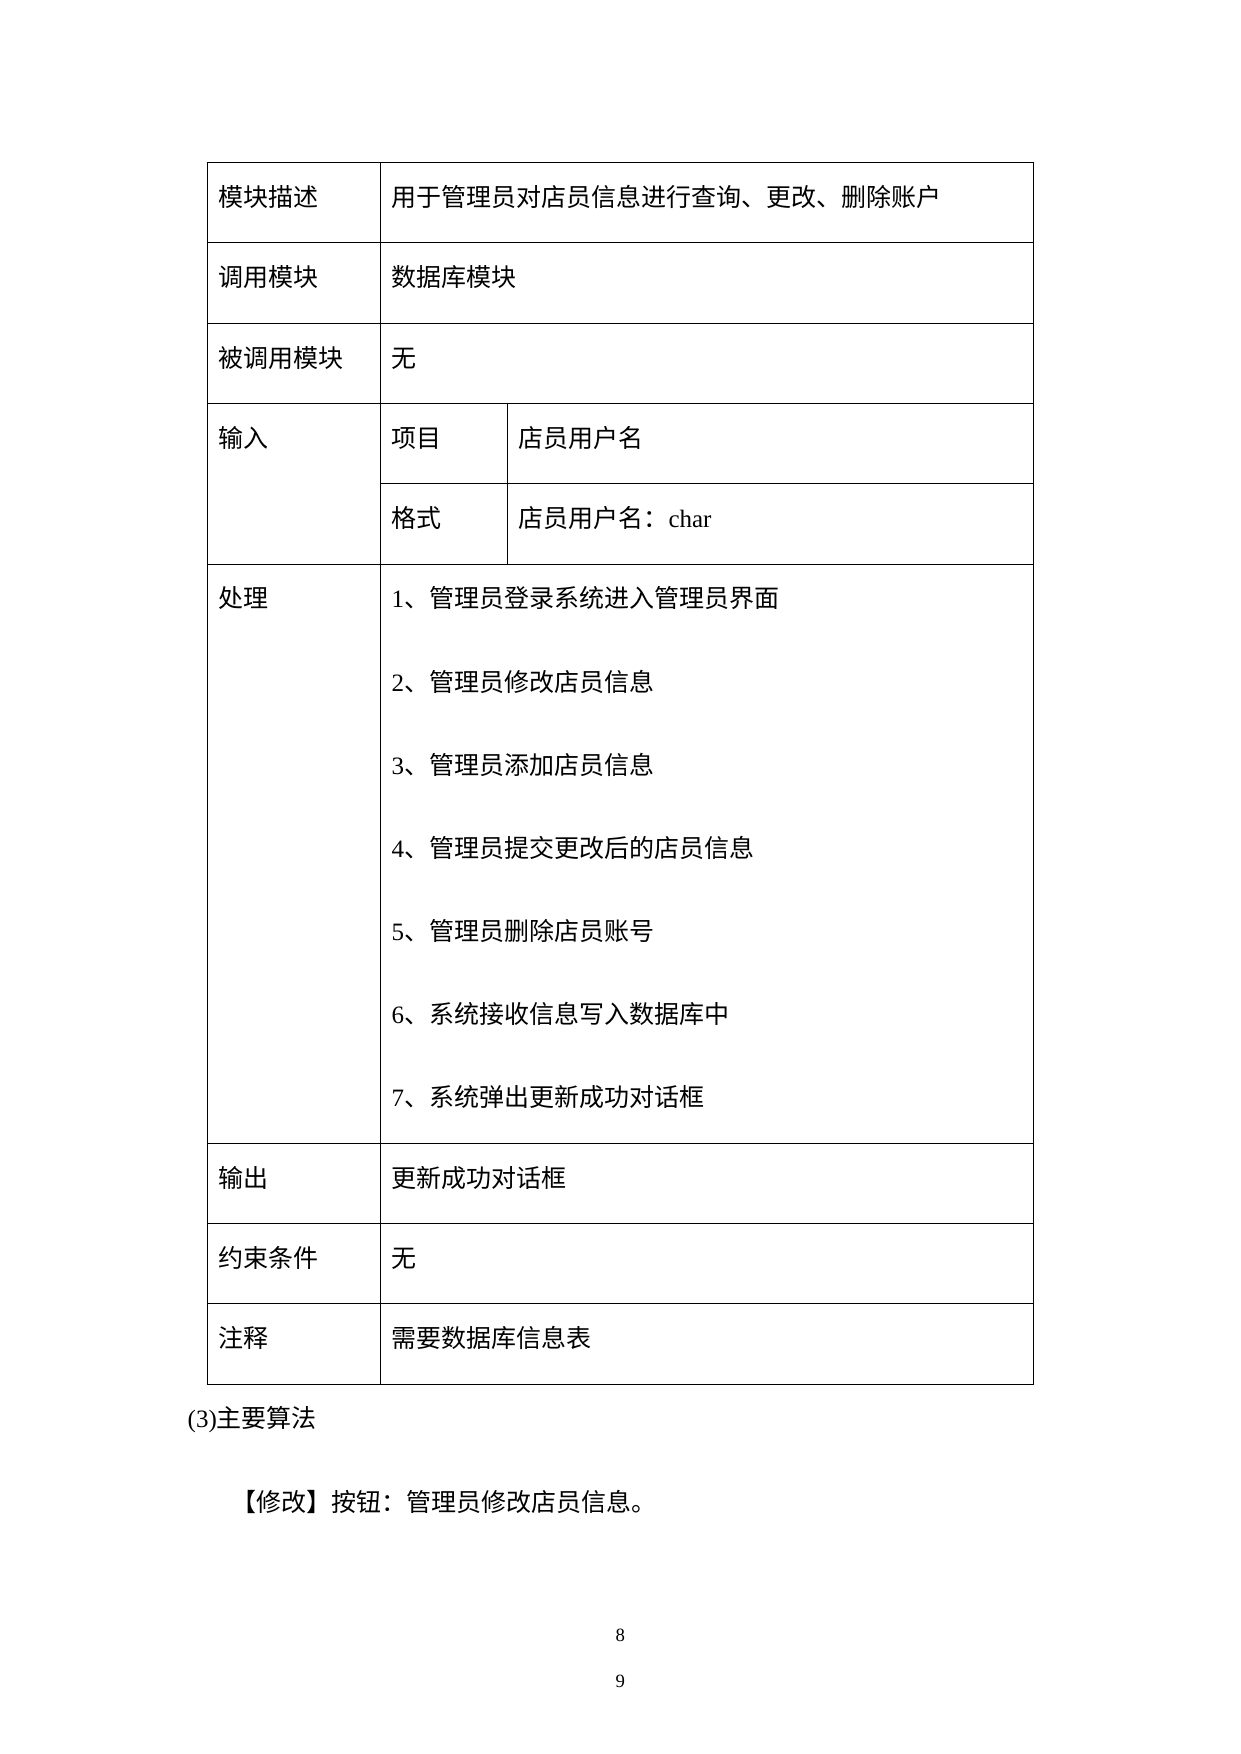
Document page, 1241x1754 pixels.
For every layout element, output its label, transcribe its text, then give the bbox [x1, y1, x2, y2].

table_cell 数据库模块 [381, 243, 1033, 323]
table_cell 项目 [381, 404, 507, 483]
table_cell 注释 [208, 1304, 380, 1383]
table_cell 1、管理员登录系统进入管理员界面 2、管理员修改店员信息 3、管理员添加店员信息 4、管理员提交更改后的店员信息 5、管理员删除店员账号 6、系统接收信息写入数据库中 7、系统弹出更新成功对话框 [381, 565, 1033, 1143]
table_cell 调用模块 [208, 243, 380, 323]
table_cell 处理 [208, 565, 380, 1143]
table_cell 格式 [381, 484, 507, 563]
table_cell 店员用户名 [508, 404, 1033, 483]
table_cell 无 [381, 1224, 1033, 1303]
text (3)主要算法 [187, 1384, 1053, 1449]
table_cell 店员用户名：char [508, 484, 1033, 563]
table_cell 约束条件 [208, 1224, 380, 1303]
table_cell 被调用模块 [208, 324, 380, 403]
text 【修改】按钮：管理员修改店员信息。 [187, 1468, 1053, 1533]
table_cell 输入 [208, 404, 380, 563]
table_cell 用于管理员对店员信息进行查询、更改、删除账户 [381, 163, 1033, 242]
table_cell 输出 [208, 1144, 380, 1223]
table_cell 模块描述 [208, 163, 380, 242]
table_cell 需要数据库信息表 [381, 1304, 1033, 1383]
table_cell 更新成功对话框 [381, 1144, 1033, 1223]
table_cell 无 [381, 324, 1033, 403]
